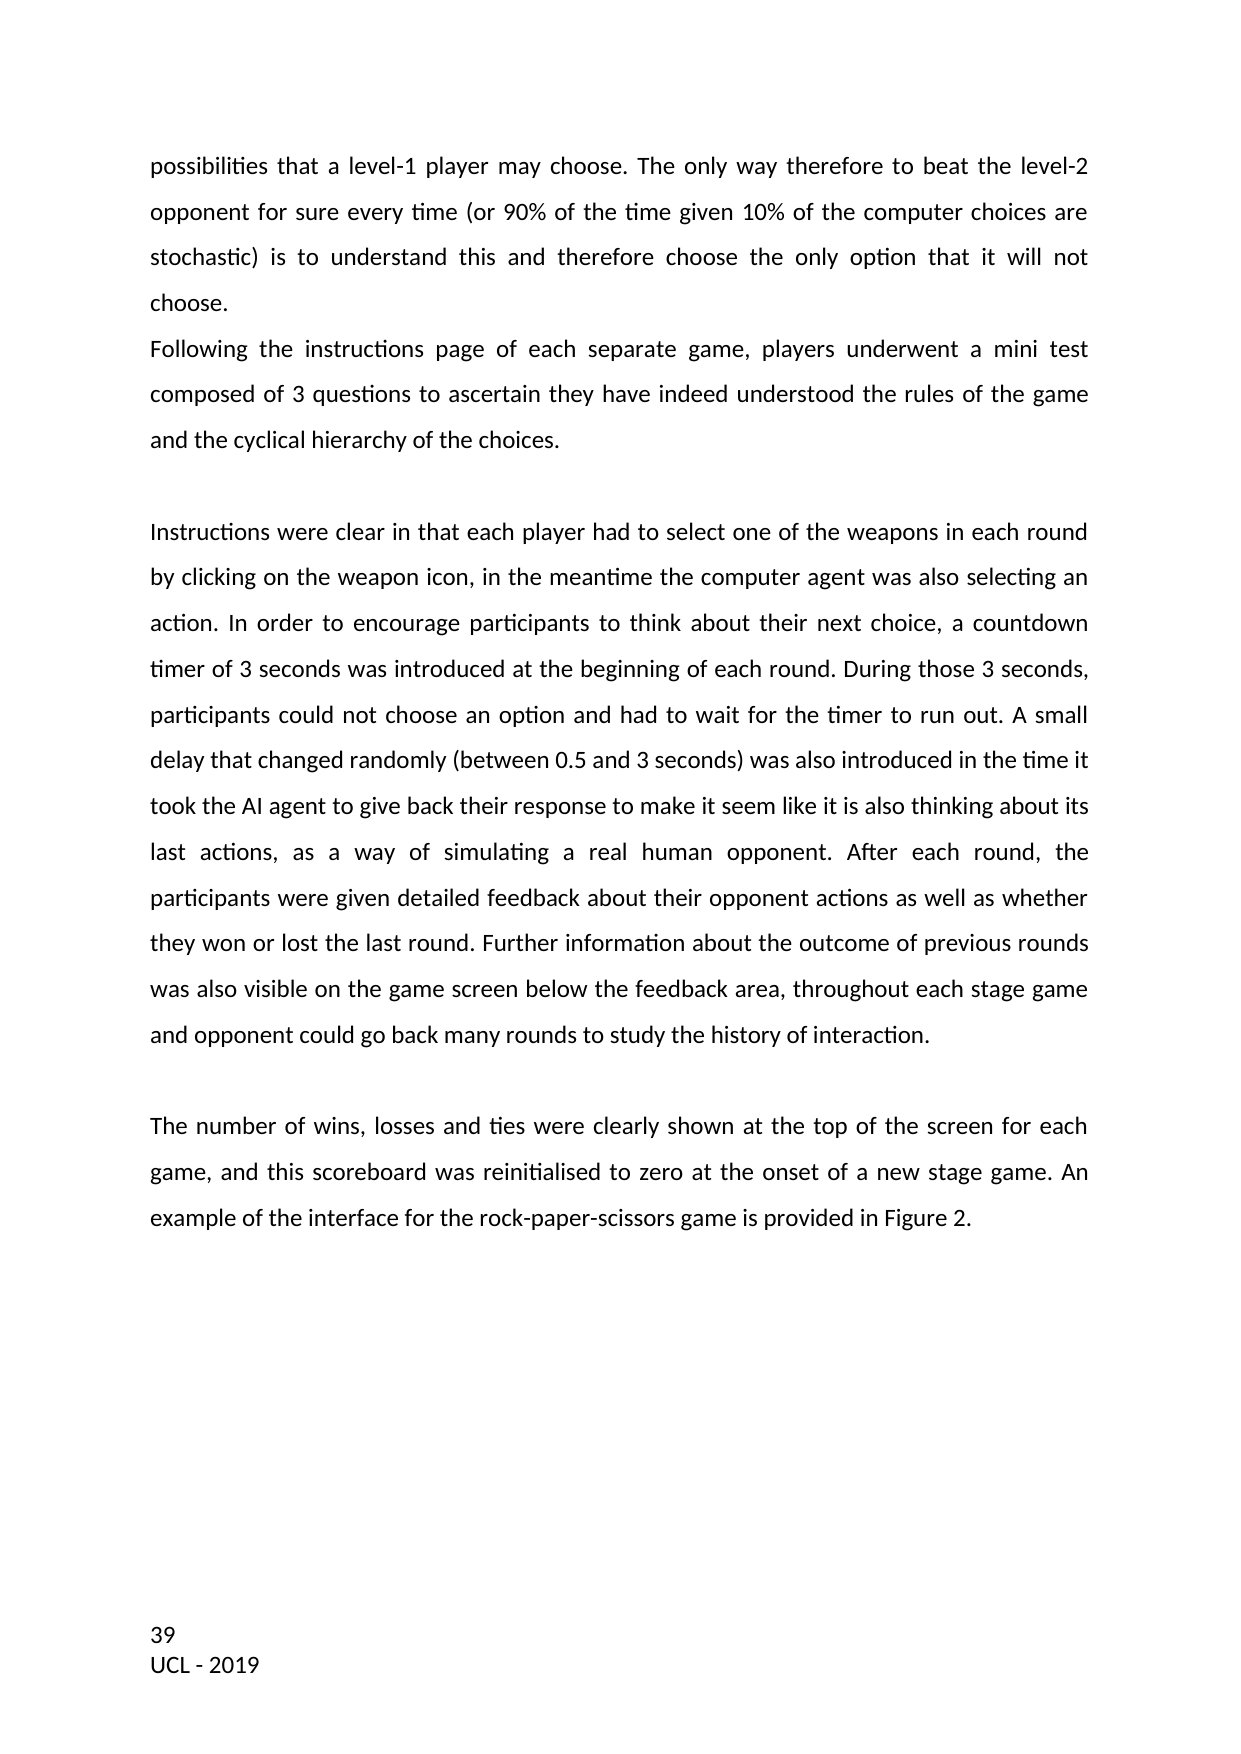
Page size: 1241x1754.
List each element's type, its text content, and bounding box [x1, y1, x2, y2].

text Following the instructions page of each separate game, players underwent a mini test composed of 3 questions to ascertain they have indeed understood the rules of the game and the cyclical hierarchy of the choices. [150, 333, 1090, 455]
text Instructions were clear in that each player had to select one of the weapons in each round by clicking on the weapon icon, in the meantime the computer agent was also selecting an action. In order to encourage participants to think about their next choice, a countdown timer of 3 seconds was introduced at the beginning of each round. During those 3 seconds, participants could not choose an option and had to wait for the timer to run out. A small delay that changed randomly (between 0.5 and 3 seconds) was also introduced in the time it took the AI agent to give back their response to make it seem like it is also thinking about its last actions, as a way of simulating a real human opponent. After each round, the participants were given detailed feedback about their opponent actions as well as whether they won or lost the last round. Further information about the outcome of previous rounds was also visible on the game screen below the feedback area, throughout each stage game and opponent could go back many rounds to study the history of interaction. [150, 516, 1090, 1049]
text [150, 150, 1090, 318]
text The number of wins, losses and ties were clearly shown at the top of the screen for each game, and this scoreboard was reinitialised to zero at the onset of a new stage game. An example of the interface for the rock-paper-scissors game is provided in Figure 2. [150, 1110, 1090, 1232]
